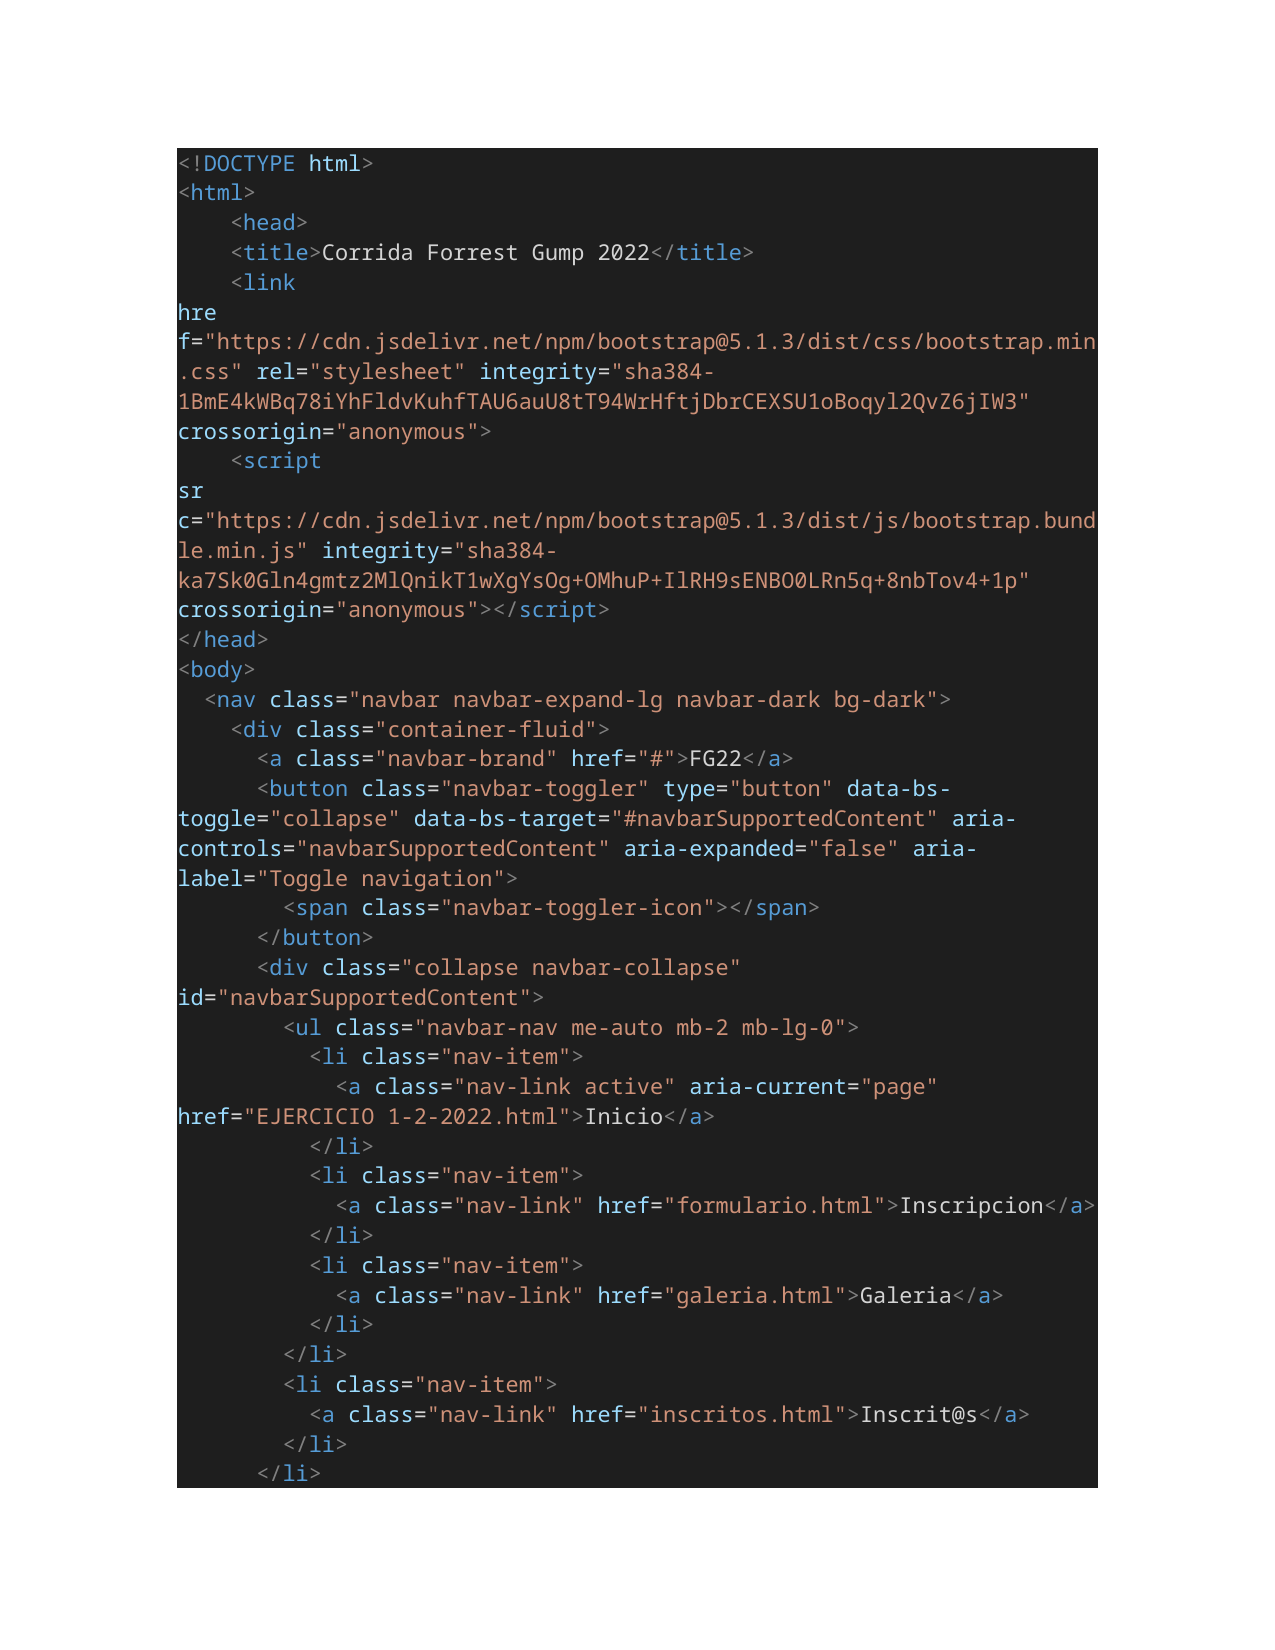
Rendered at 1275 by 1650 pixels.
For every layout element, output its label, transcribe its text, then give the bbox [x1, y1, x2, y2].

text <!DOCTYPE html> [177, 148, 1098, 177]
text </head> [177, 624, 1098, 654]
text <a class="nav-link active" aria-current="page" href="EJERCICIO 1-2-2022.html">Inicio</a> [177, 1071, 1098, 1131]
text <head> [177, 207, 1098, 237]
text <link href="https://cdn.jsdelivr.net/npm/bootstrap@5.1.3/dist/css/bootstrap.min.css" rel="stylesheet" integrity="sha384-1BmE4kWBq78iYhFldvKuhfTAU6auU8tT94WrHftjDbrCEXSU1oBoqyl2QvZ6jIW3" crossorigin="anonymous"> [177, 267, 1098, 446]
text <body> [177, 654, 1098, 684]
text <nav class="navbar navbar-expand-lg navbar-dark bg-dark"> [177, 684, 1098, 714]
text </li> [177, 1339, 1098, 1369]
text </li> [177, 1131, 1098, 1161]
text </button> [177, 922, 1098, 952]
text <a class="nav-link" href="inscritos.html">Inscrit@s</a> [177, 1399, 1098, 1429]
text <title>Corrida Forrest Gump 2022</title> [177, 237, 1098, 267]
text </li> [177, 1220, 1098, 1250]
text </li> [177, 1429, 1098, 1458]
text </li> [177, 1309, 1098, 1339]
text <a class="nav-link" href="formulario.html">Inscripcion</a> [177, 1190, 1098, 1220]
text <li class="nav-item"> [177, 1161, 1098, 1190]
text <li class="nav-item"> [177, 1369, 1098, 1399]
text <span class="navbar-toggler-icon"></span> [177, 892, 1098, 922]
text <li class="nav-item"> [177, 1250, 1098, 1280]
text <div class="collapse navbar-collapse" id="navbarSupportedContent"> [177, 952, 1098, 1012]
text <div class="container-fluid"> [177, 714, 1098, 743]
text <ul class="navbar-nav me-auto mb-2 mb-lg-0"> [177, 1012, 1098, 1041]
text <a class="nav-link" href="galeria.html">Galeria</a> [177, 1280, 1098, 1309]
text <li class="nav-item"> [177, 1041, 1098, 1071]
text </li> [177, 1458, 1098, 1488]
text <button class="navbar-toggler" type="button" data-bs-toggle="collapse" data-bs-target="#navbarSupportedContent" aria-controls="navbarSupportedContent" aria-expanded="false" aria-label="Toggle navigation"> [177, 773, 1098, 892]
text <a class="navbar-brand" href="#">FG22</a> [177, 743, 1098, 773]
text <html> [177, 177, 1098, 207]
text <script src="https://cdn.jsdelivr.net/npm/bootstrap@5.1.3/dist/js/bootstrap.bundle.min.js" integrity="sha384-ka7Sk0Gln4gmtz2MlQnikT1wXgYsOg+OMhuP+IlRH9sENBO0LRn5q+8nbTov4+1p" crossorigin="anonymous"></script> [177, 446, 1098, 624]
